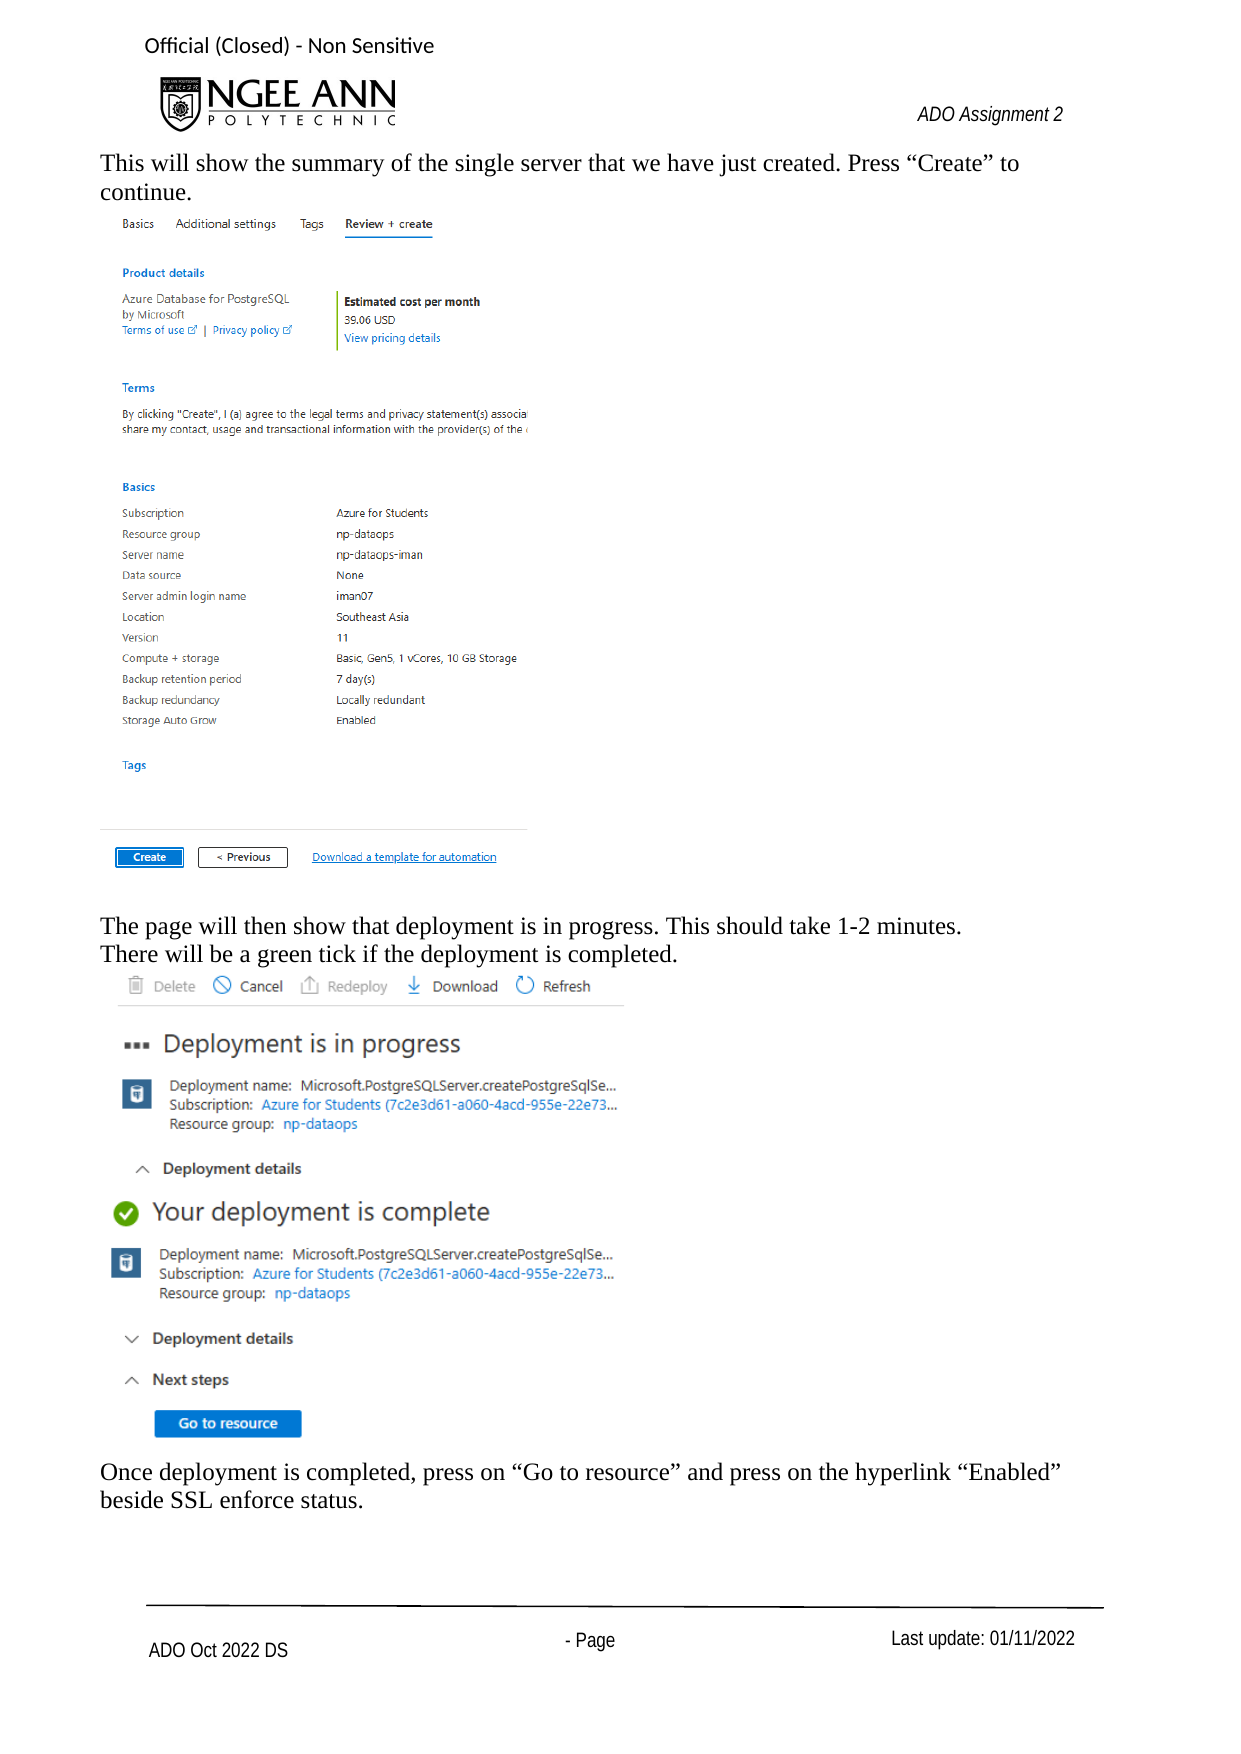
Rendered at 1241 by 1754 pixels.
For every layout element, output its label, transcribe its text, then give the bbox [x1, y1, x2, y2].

text The page will then show that deployment is in progress. This should take 1-2 minutes. [100, 911, 1113, 939]
picture [100, 968, 625, 1457]
text This will show the summary of the single server that we have just created. Press “Create” to continue. [100, 148, 1113, 205]
picture [160, 77, 395, 132]
text There will be a green tick if the deployment is completed. [100, 939, 1113, 968]
text Once deployment is completed, press on “Go to resource” and press on the hyperlink “Enabled” beside SSL enforce status. [100, 1457, 1113, 1514]
picture [100, 205, 528, 882]
